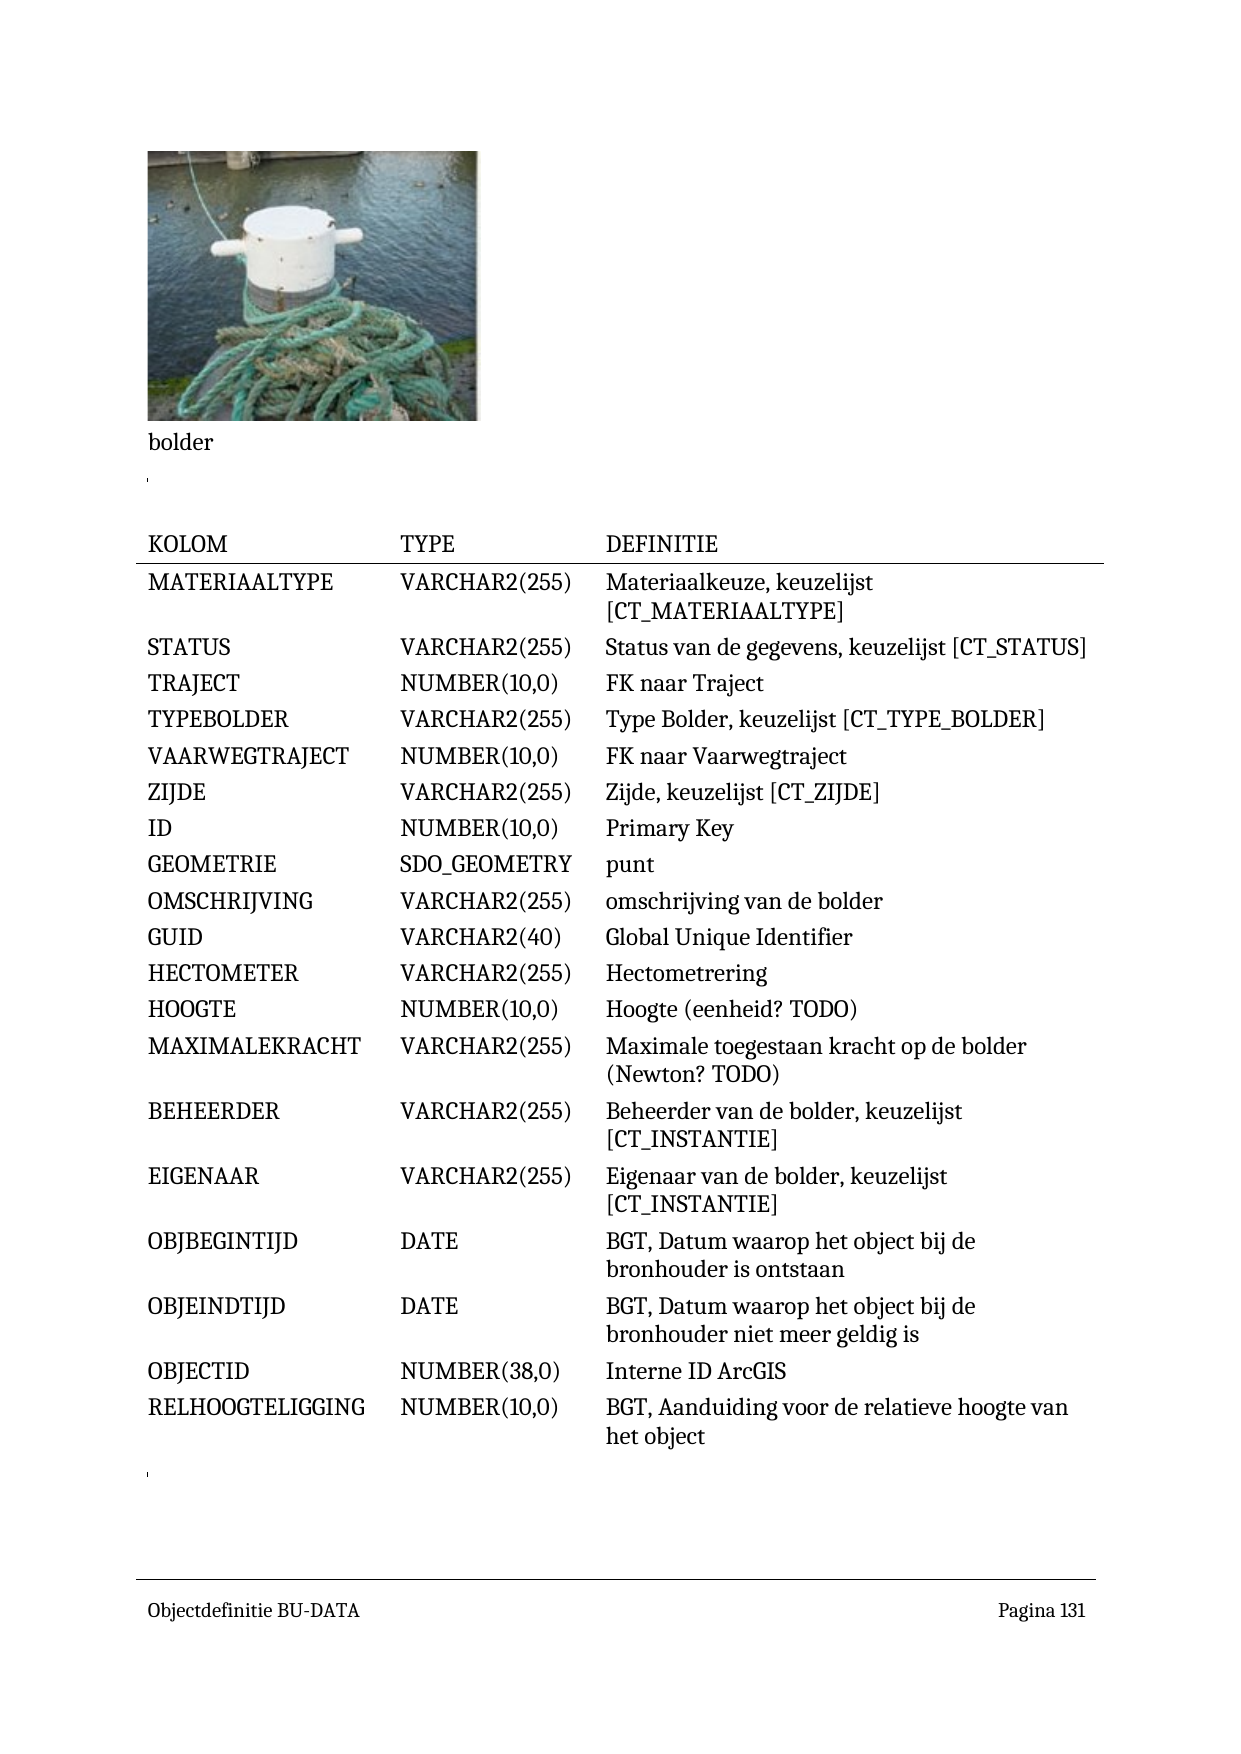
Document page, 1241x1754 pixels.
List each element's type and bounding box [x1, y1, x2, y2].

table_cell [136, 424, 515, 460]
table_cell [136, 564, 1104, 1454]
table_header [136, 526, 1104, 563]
picture [147, 151, 481, 421]
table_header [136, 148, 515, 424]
